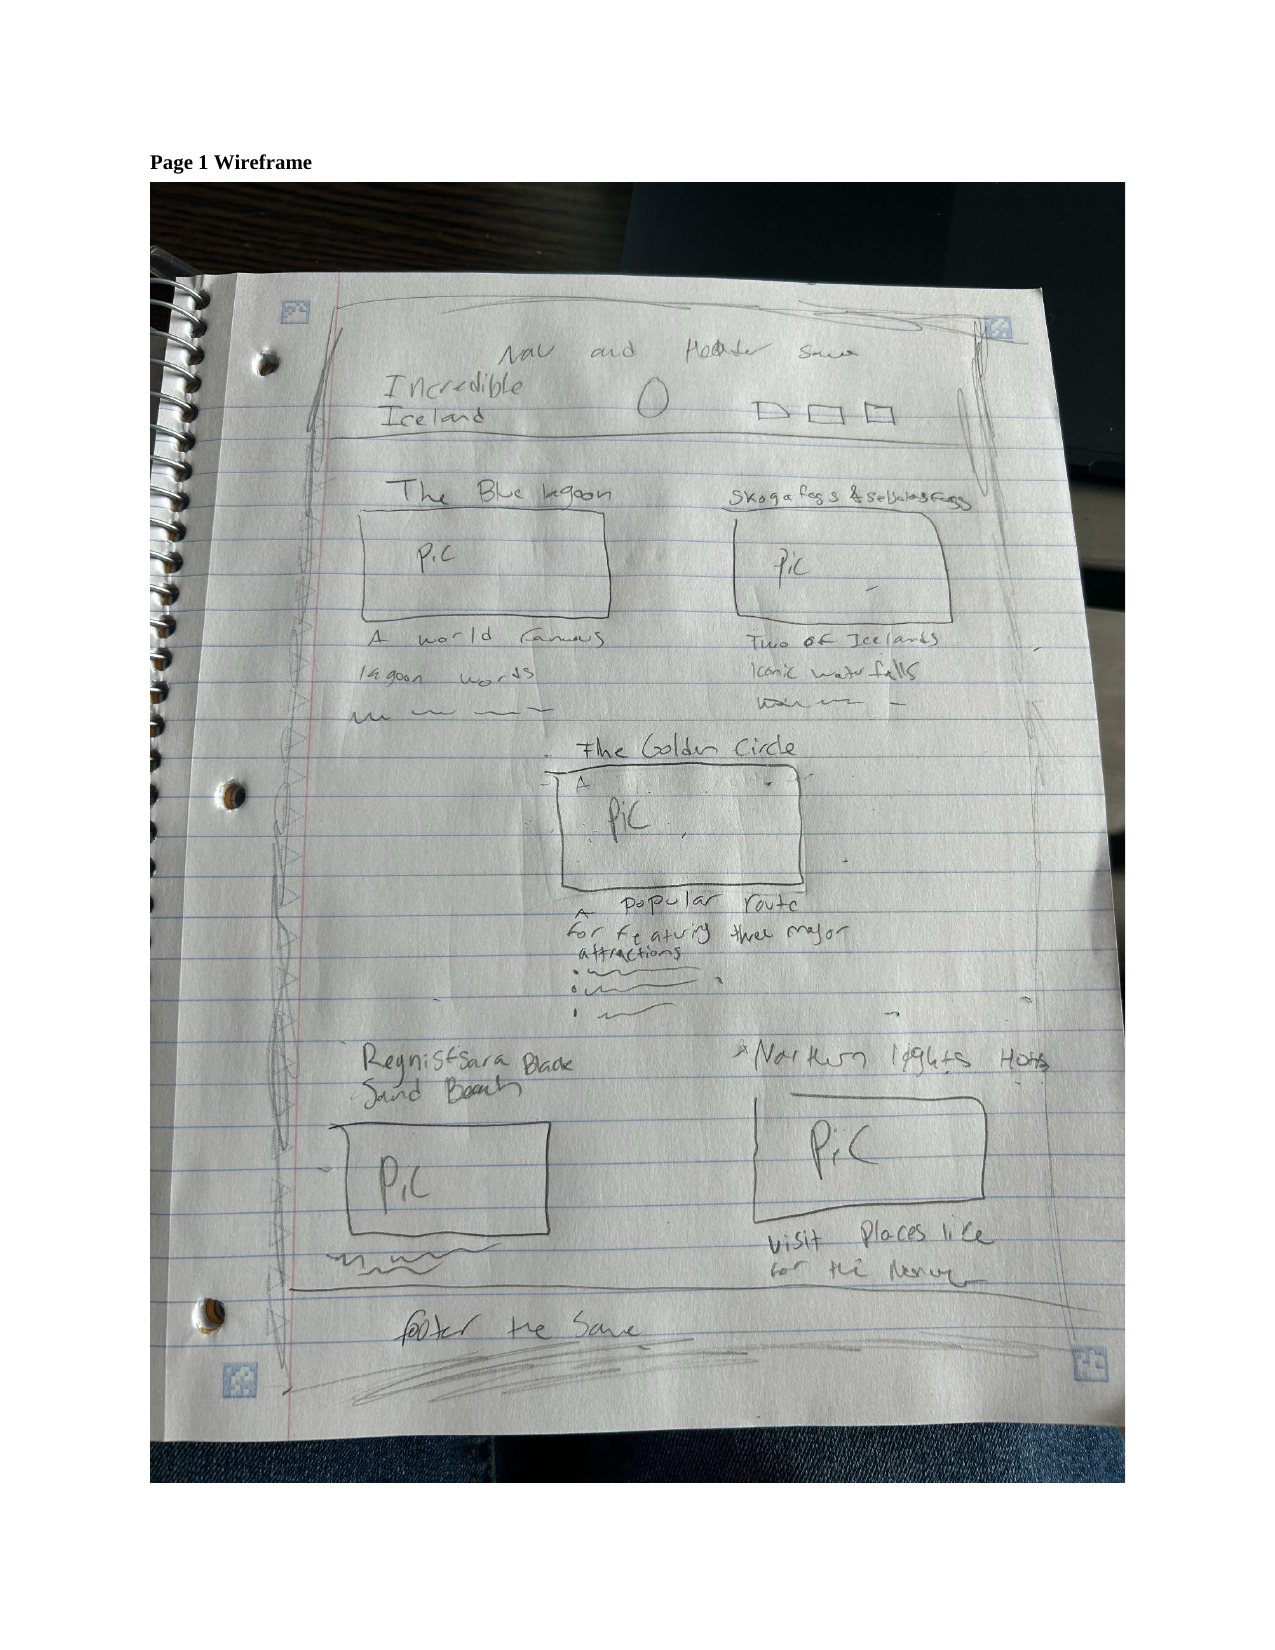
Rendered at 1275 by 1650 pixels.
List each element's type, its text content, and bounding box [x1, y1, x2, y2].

text Page 1 Wireframe [150, 150, 1125, 174]
picture [150, 182, 1125, 1483]
